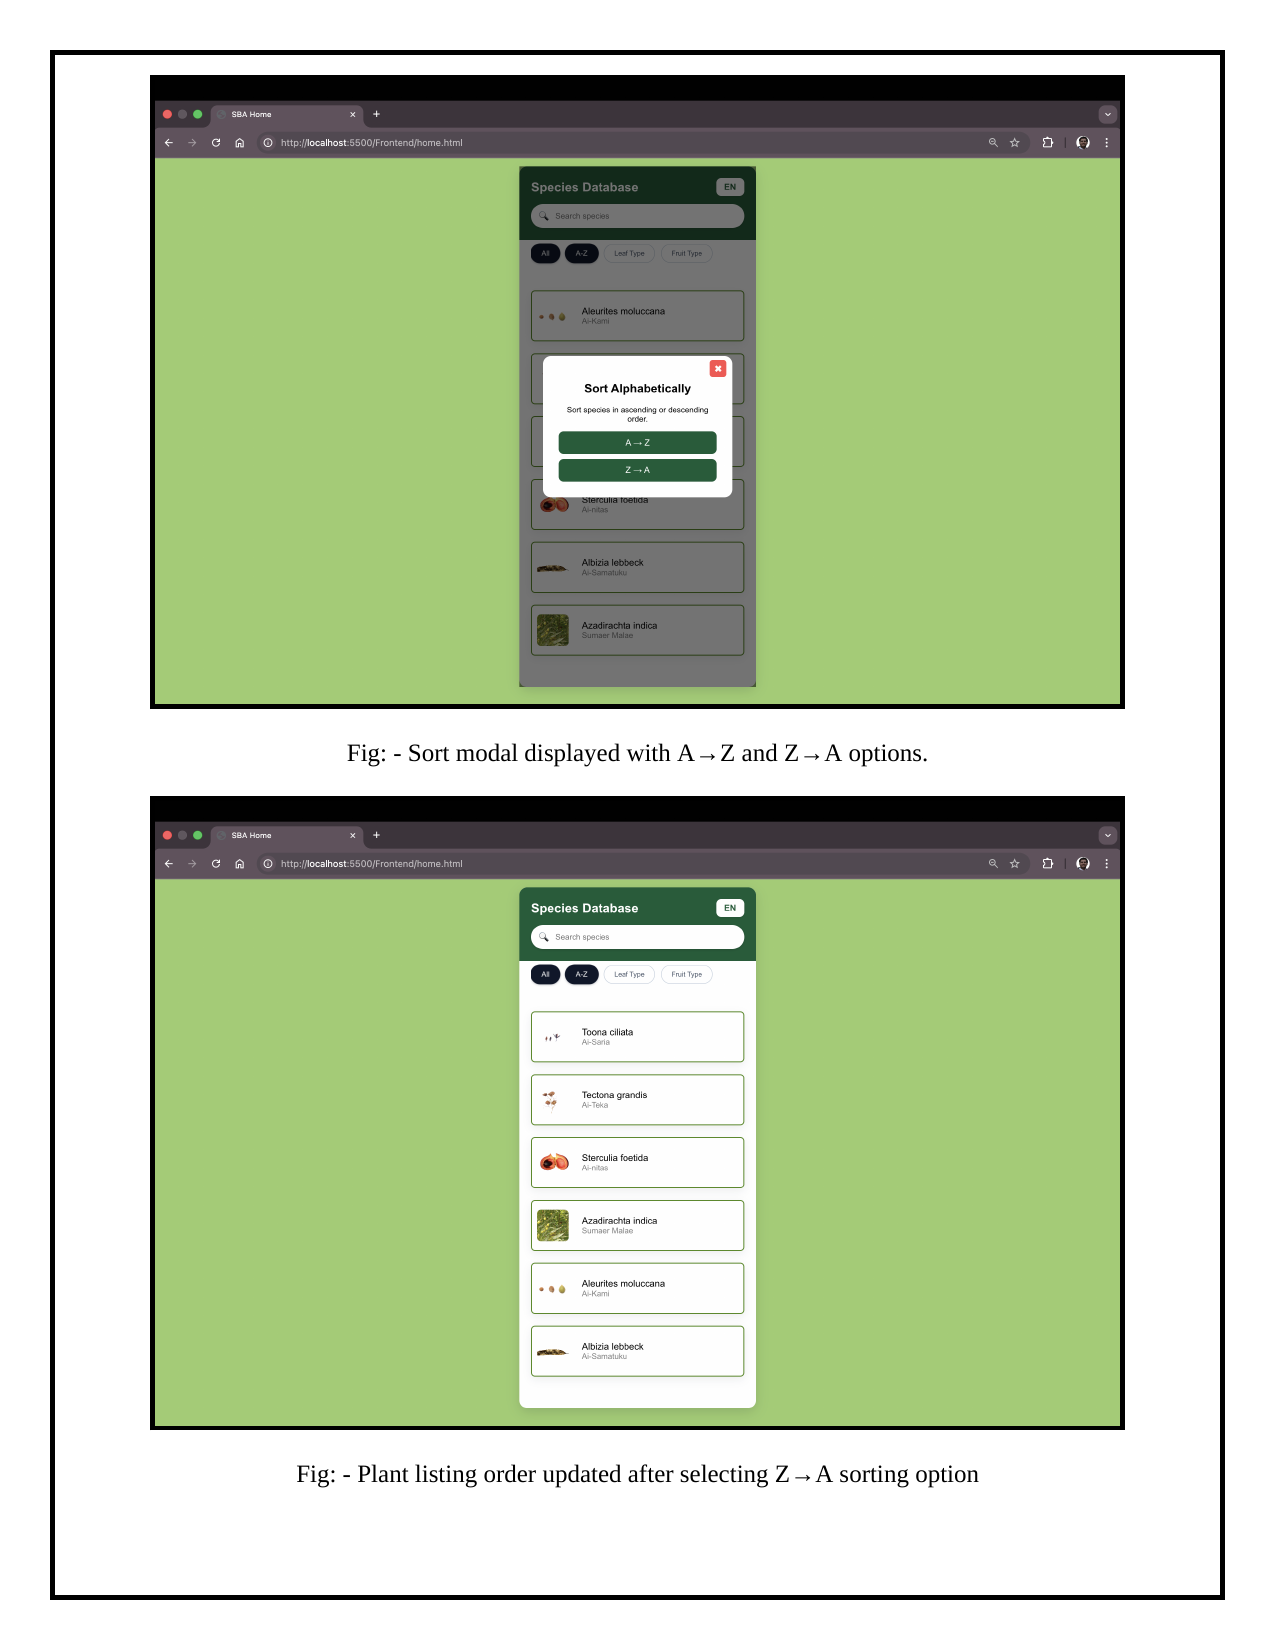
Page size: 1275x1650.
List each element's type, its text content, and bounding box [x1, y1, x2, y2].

picture [155, 801, 1120, 1426]
text Fig: - Plant listing order updated after selecting Z→A sorting option [75, 1459, 1200, 1488]
text Fig: - Sort modal displayed with A→Z and Z→A options. [75, 738, 1200, 767]
picture [155, 80, 1120, 704]
